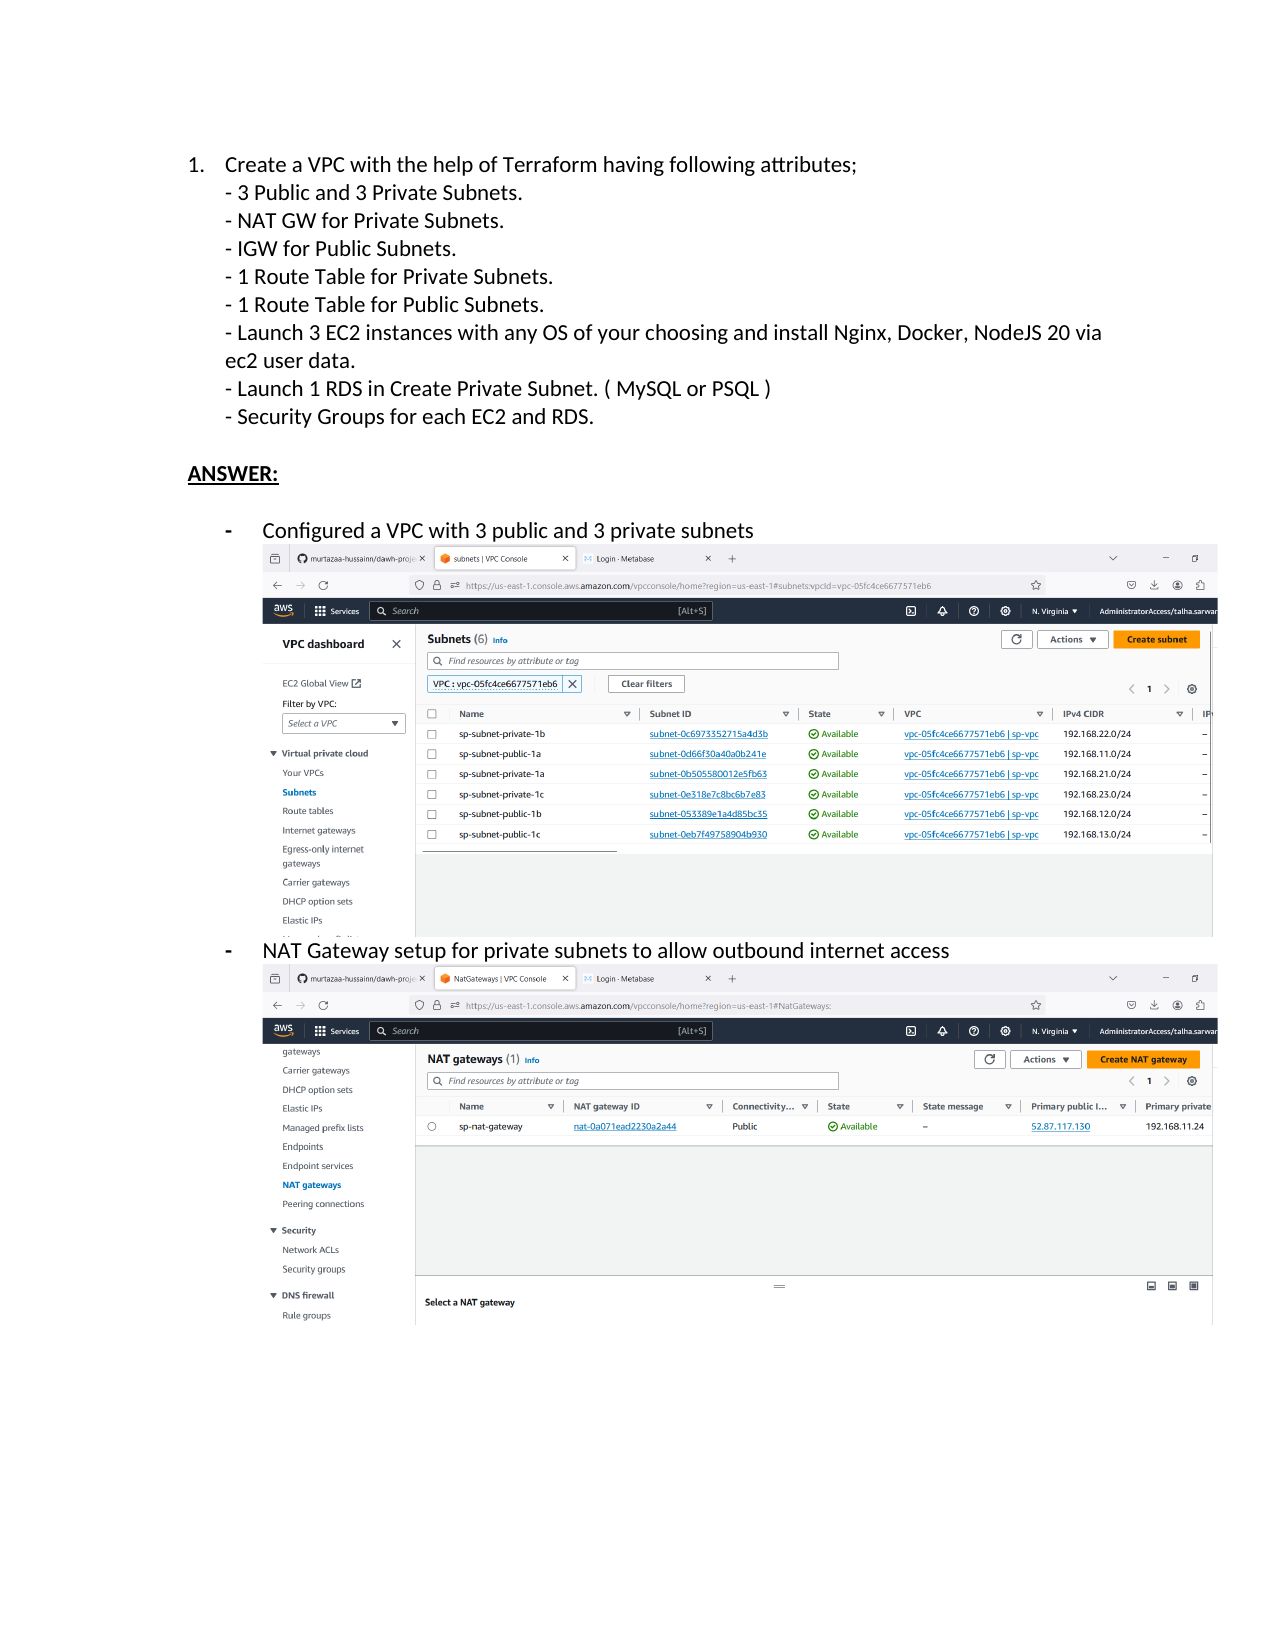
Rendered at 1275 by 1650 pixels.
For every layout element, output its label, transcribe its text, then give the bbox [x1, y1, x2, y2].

picture [262, 993, 1218, 1354]
text ANSWER: [187, 459, 1125, 487]
list Create a VPC with the help of Terraform having following attributes; - 3 Public and 3 Private Subnets. - NAT GW for Private Subnets. - IGW for Public Subnets. - 1 Route Table for Private Subnets. - 1 Route Table for Public Subnets. - Launch 3 EC2 instances with any OS of your choosing and install Nginx, Docker, NodeJS 20 via ec2 user data. - Launch 1 RDS in Create Private Subnet. ( MySQL or PSQL ) - Security Groups for each EC2 and RDS. [187, 150, 1125, 430]
picture [262, 544, 1218, 937]
